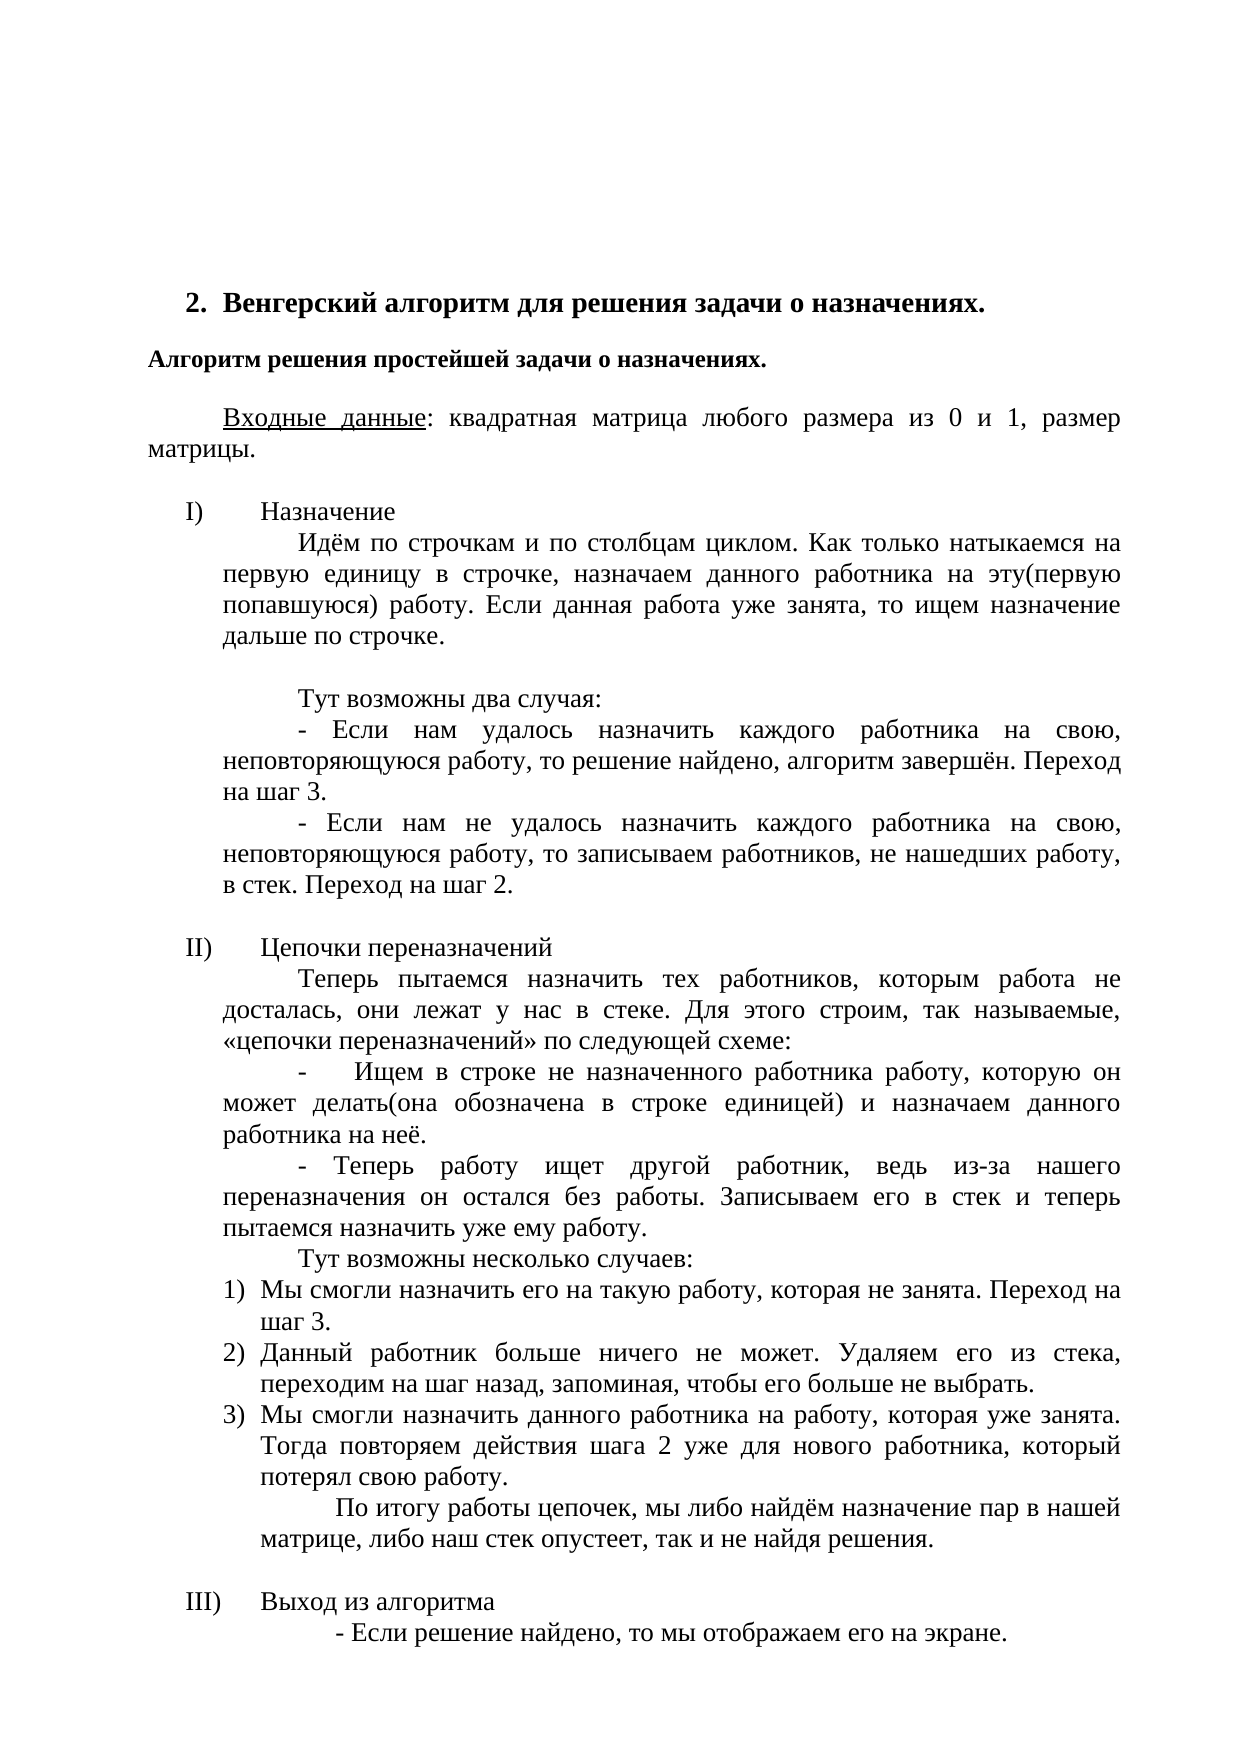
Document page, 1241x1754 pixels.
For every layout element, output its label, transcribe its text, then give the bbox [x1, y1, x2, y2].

text Теперь пытаемся назначить тех работников, которым работа не досталась, они лежат у нас в стеке. Для этого строим, так называемые, «цепочки переназначений» по следующей схеме: [223, 962, 1122, 1055]
text Тут возможны несколько случаев: [223, 1242, 1122, 1273]
list Выход из алгоритма [185, 1585, 1122, 1616]
text По итогу работы цепочек, мы либо найдём назначение пар в нашей матрице, либо наш стек опустеет, так и не найдя решения. [260, 1491, 1122, 1554]
subtitle Венгерский алгоритм для решения задачи о назначениях. [185, 285, 1122, 319]
text - Если решение найдено, то мы отображаем его на экране. [260, 1616, 1122, 1647]
text - Теперь работу ищет другой работник, ведь из-за нашего переназначения он остался без работы. Записываем его в стек и теперь пытаемся назначить уже ему работу. [223, 1149, 1122, 1242]
list Мы смогли назначить его на такую работу, которая не занята. Переход на шаг 3. [223, 1273, 1122, 1336]
list Данный работник больше ничего не может. Удаляем его из стека, переходим на шаг назад, запоминая, чтобы его больше не выбрать. [223, 1336, 1122, 1398]
list Назначение [185, 495, 1122, 526]
text Идём по строчкам и по столбцам циклом. Как только натыкаемся на первую единицу в строчке, назначаем данного работника на эту(первую попавшуюся) работу. Если данная работа уже занята, то ищем назначение дальше по строчке. [223, 526, 1122, 651]
text - Если нам не удалось назначить каждого работника на свою, неповторяющуюся работу, то записываем работников, не нашедших работу, в стек. Переход на шаг 2. [223, 806, 1122, 900]
list Цепочки переназначений [185, 931, 1122, 962]
text Алгоритм решения простейшей задачи о назначениях. [148, 344, 1122, 373]
text Тут возможны два случая: [223, 682, 1122, 713]
list Мы смогли назначить данного работника на работу, которая уже занята. Тогда повторяем действия шага 2 уже для нового работника, который потерял свою работу. [223, 1398, 1122, 1491]
text Входные данные: квадратная матрица любого размера из 0 и 1, размер матрицы. [148, 401, 1122, 464]
text - Если нам удалось назначить каждого работника на свою, неповторяющуюся работу, то решение найдено, алгоритм завершён. Переход на шаг 3. [223, 713, 1122, 806]
text - Ищем в строке не назначенного работника работу, которую он может делать(она обозначена в строке единицей) и назначаем данного работника на неё. [223, 1055, 1122, 1149]
